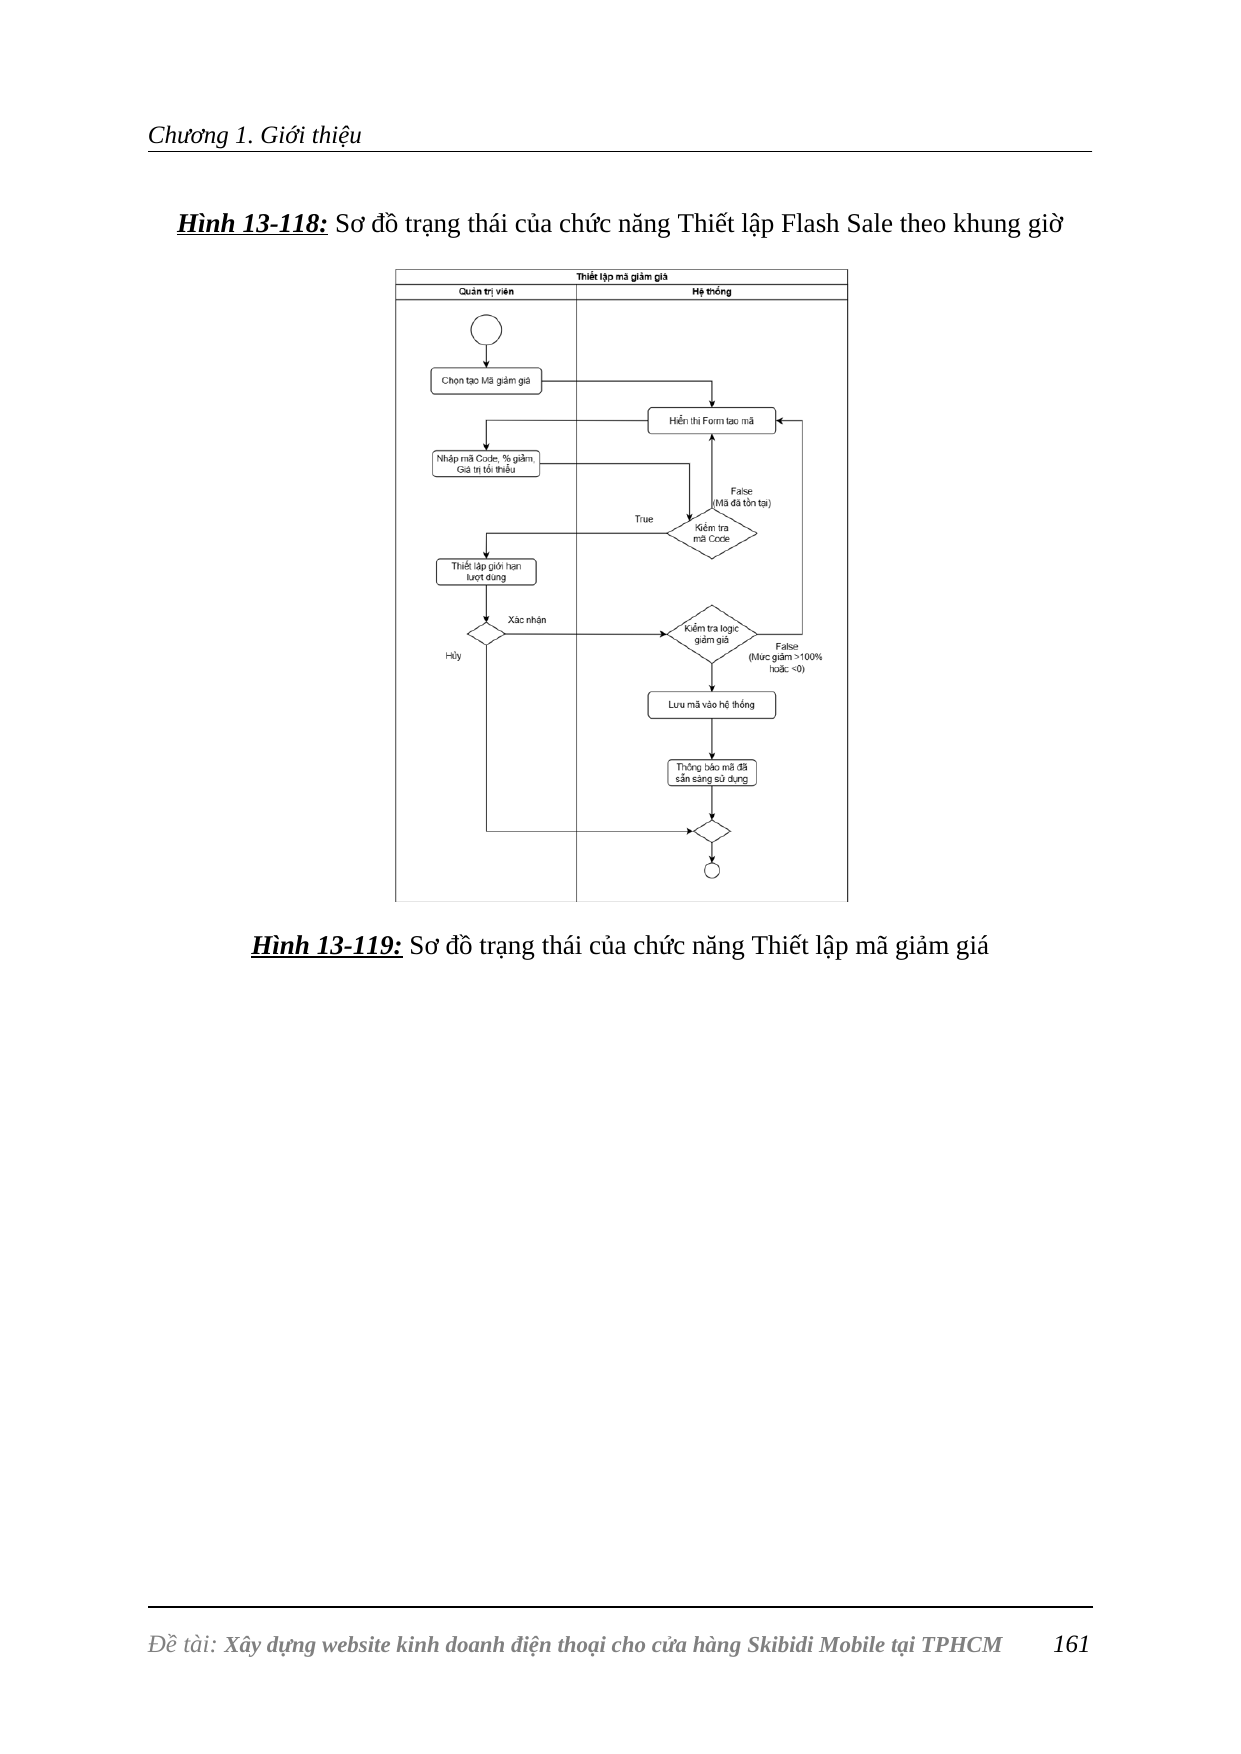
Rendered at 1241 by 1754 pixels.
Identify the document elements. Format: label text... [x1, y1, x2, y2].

picture [391, 266, 849, 902]
